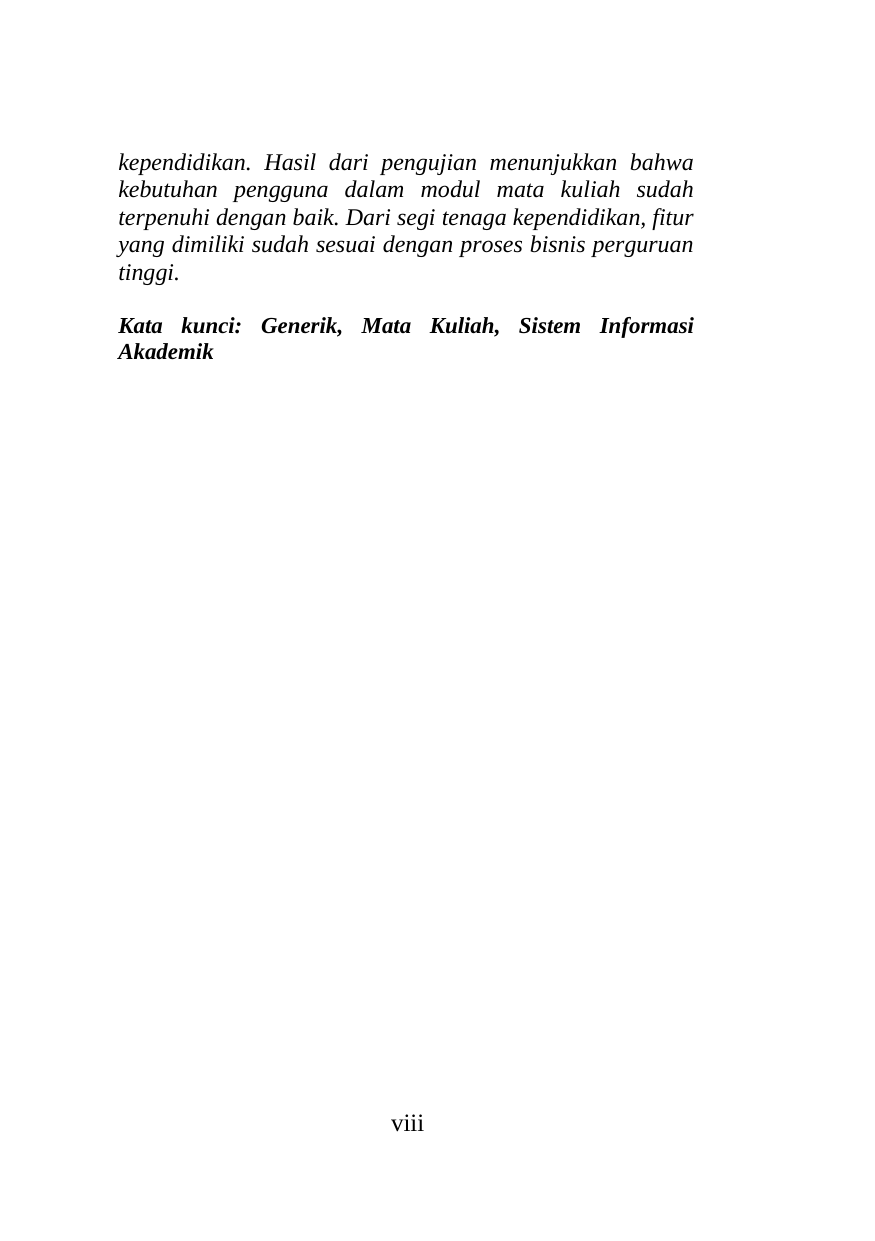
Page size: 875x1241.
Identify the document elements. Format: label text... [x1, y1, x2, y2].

text Kata kunci: Generik, Mata Kuliah, Sistem Informasi Akademik [118, 312, 697, 365]
